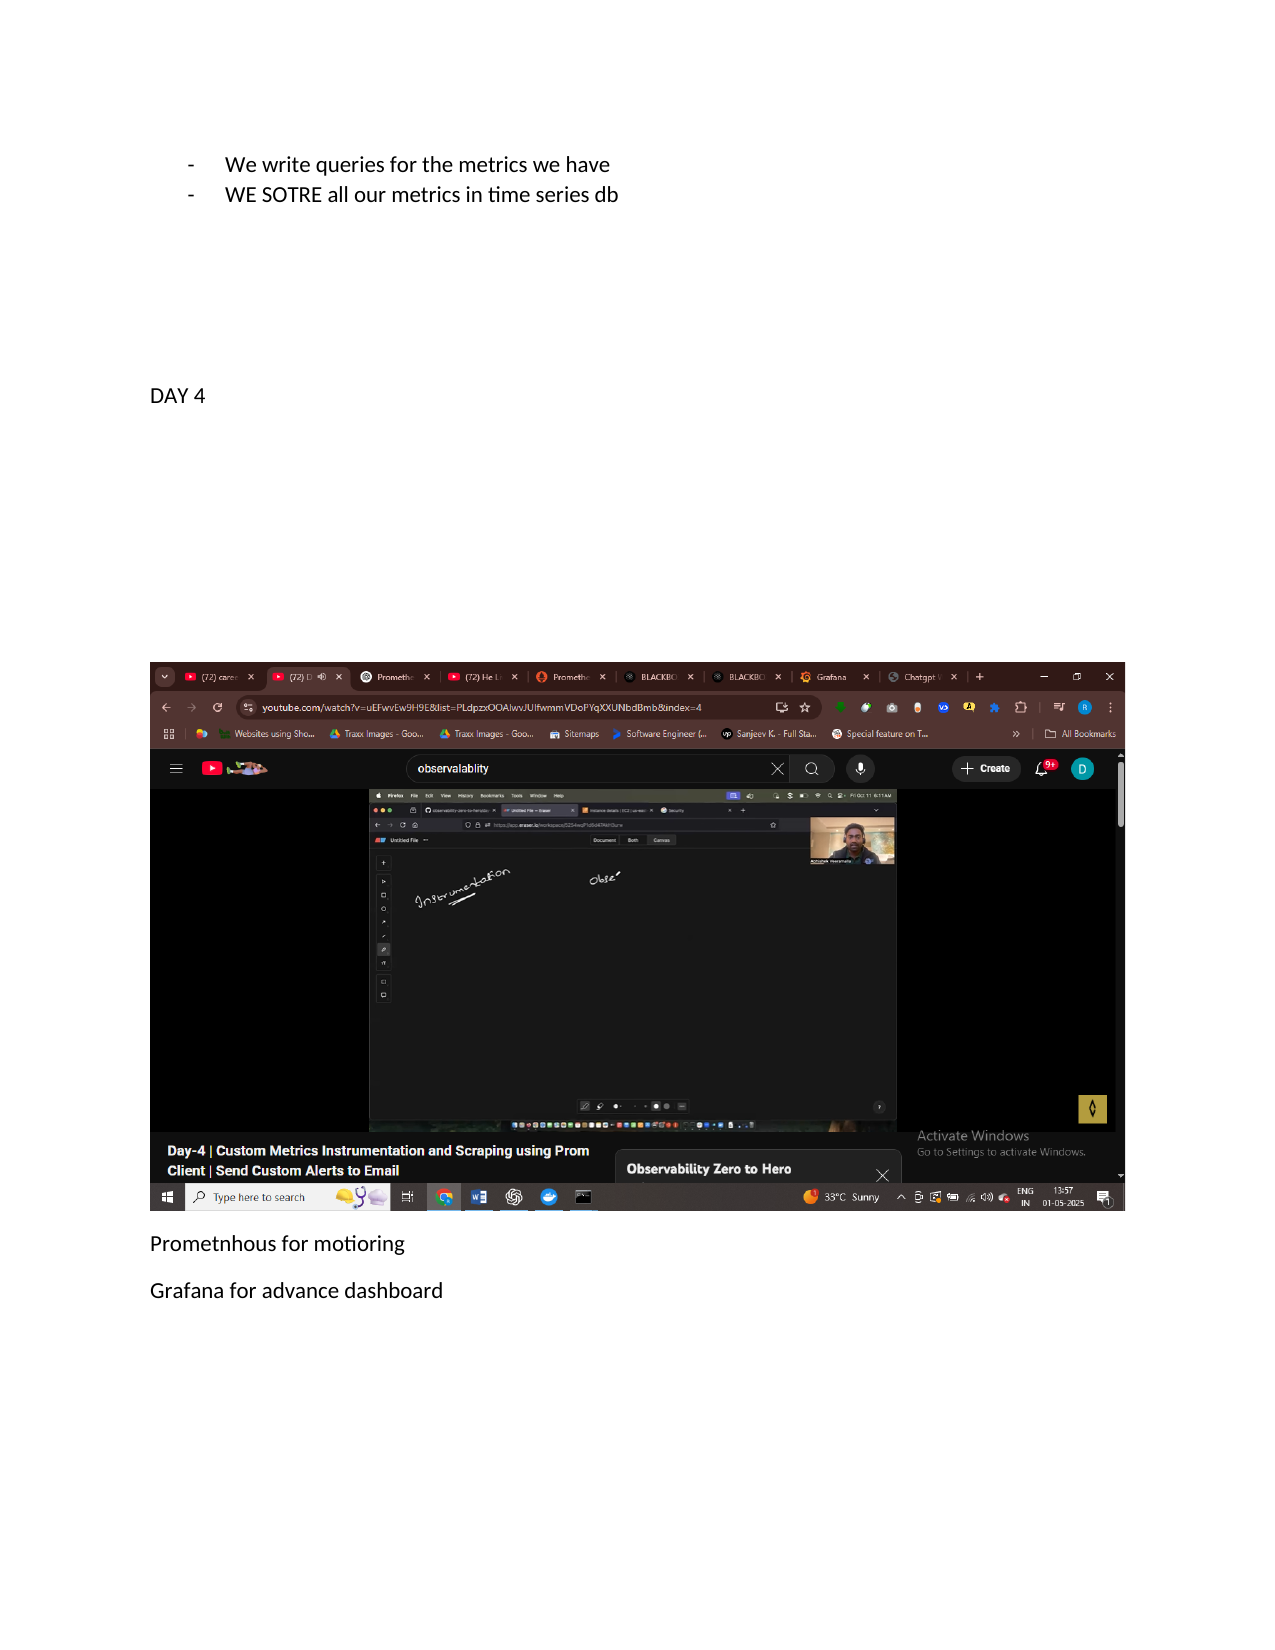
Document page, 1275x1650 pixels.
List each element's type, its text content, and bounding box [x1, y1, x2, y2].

list We write queries for the metrics we have [187, 150, 1125, 178]
text DAY 4 [150, 381, 1125, 409]
list WE SOTRE all our metrics in time series db [187, 180, 1125, 208]
text Prometnhous for motioring [150, 1229, 1125, 1257]
text Grafana for advance dashboard [150, 1276, 1125, 1304]
picture [150, 662, 1125, 1211]
